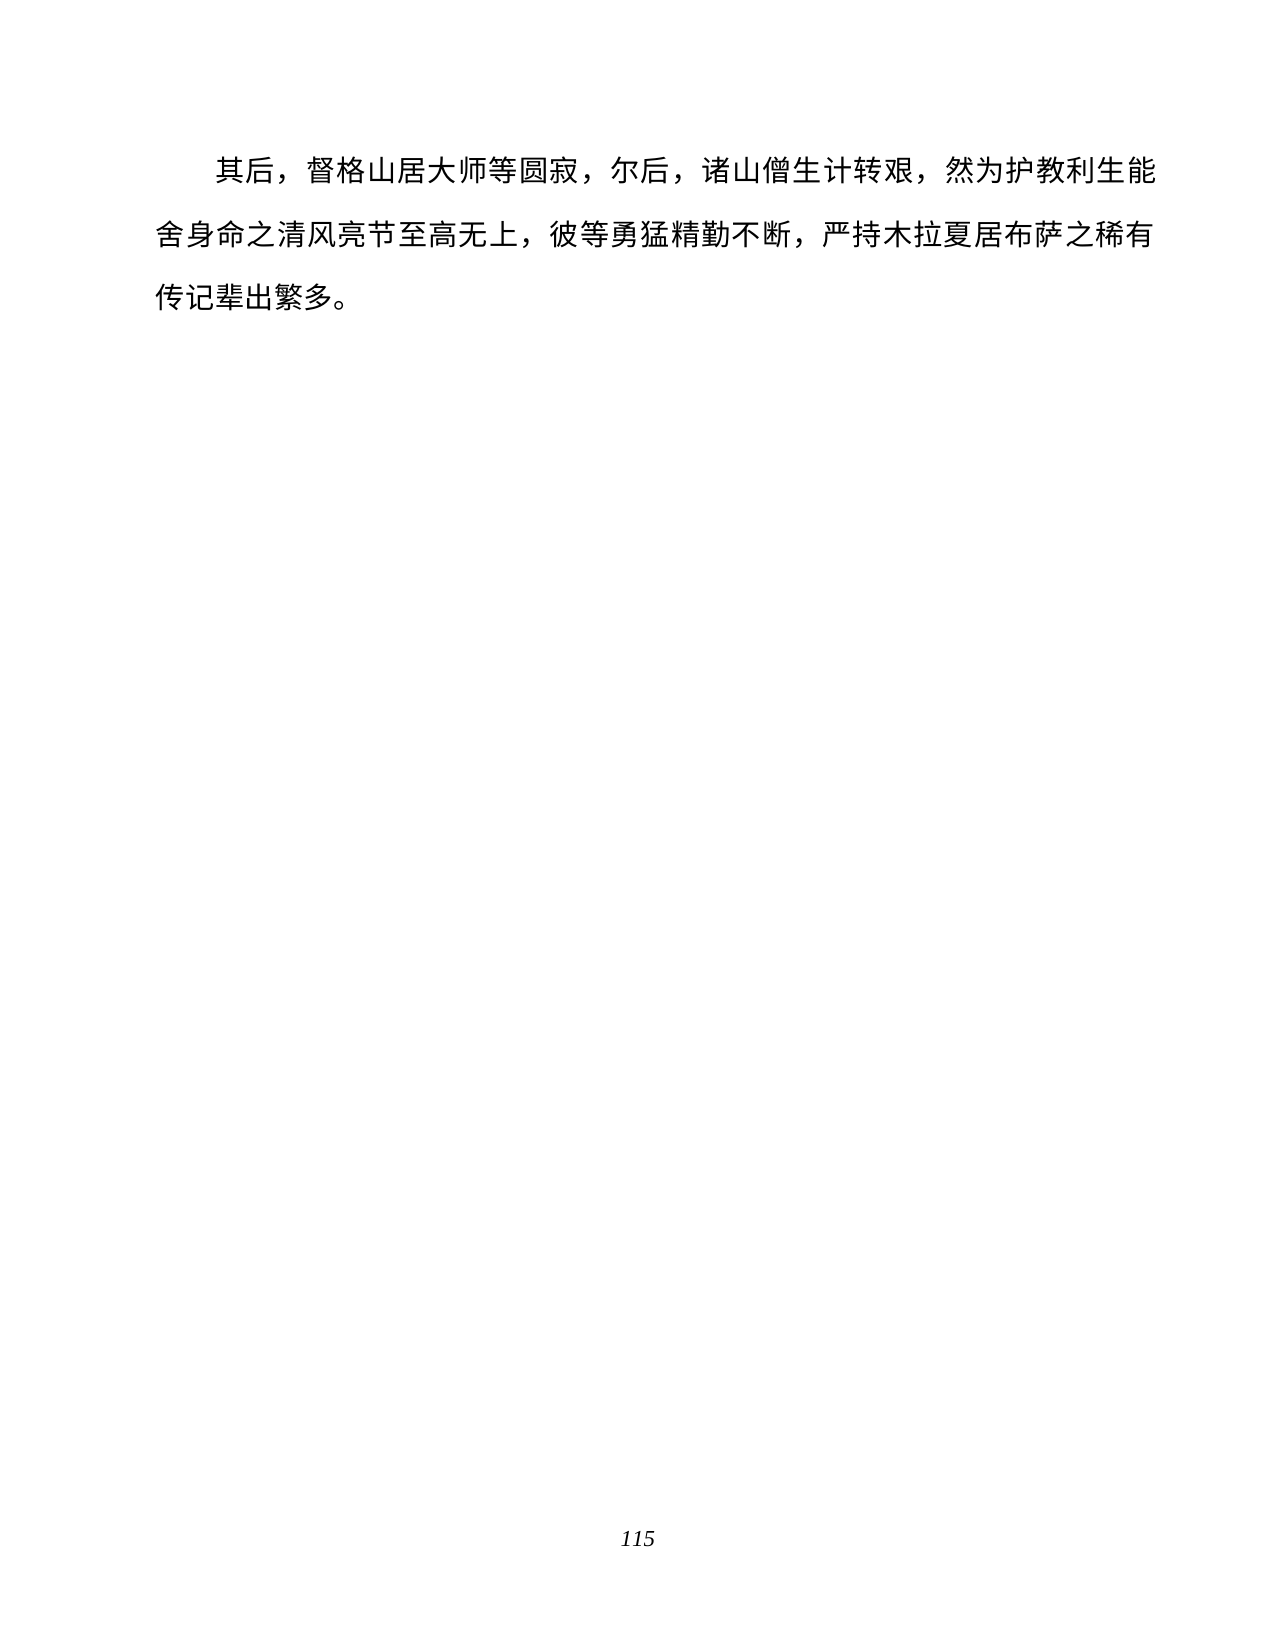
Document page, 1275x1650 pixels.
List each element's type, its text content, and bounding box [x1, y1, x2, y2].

text 其后，督格山居大师等圆寂，尔后，诸山僧生计转艰，然为护教利生能舍身命之清风亮节至高无上，彼等勇猛精勤不断，严持木拉夏居布萨之稀有传记辈出繁多。 [156, 148, 1157, 317]
